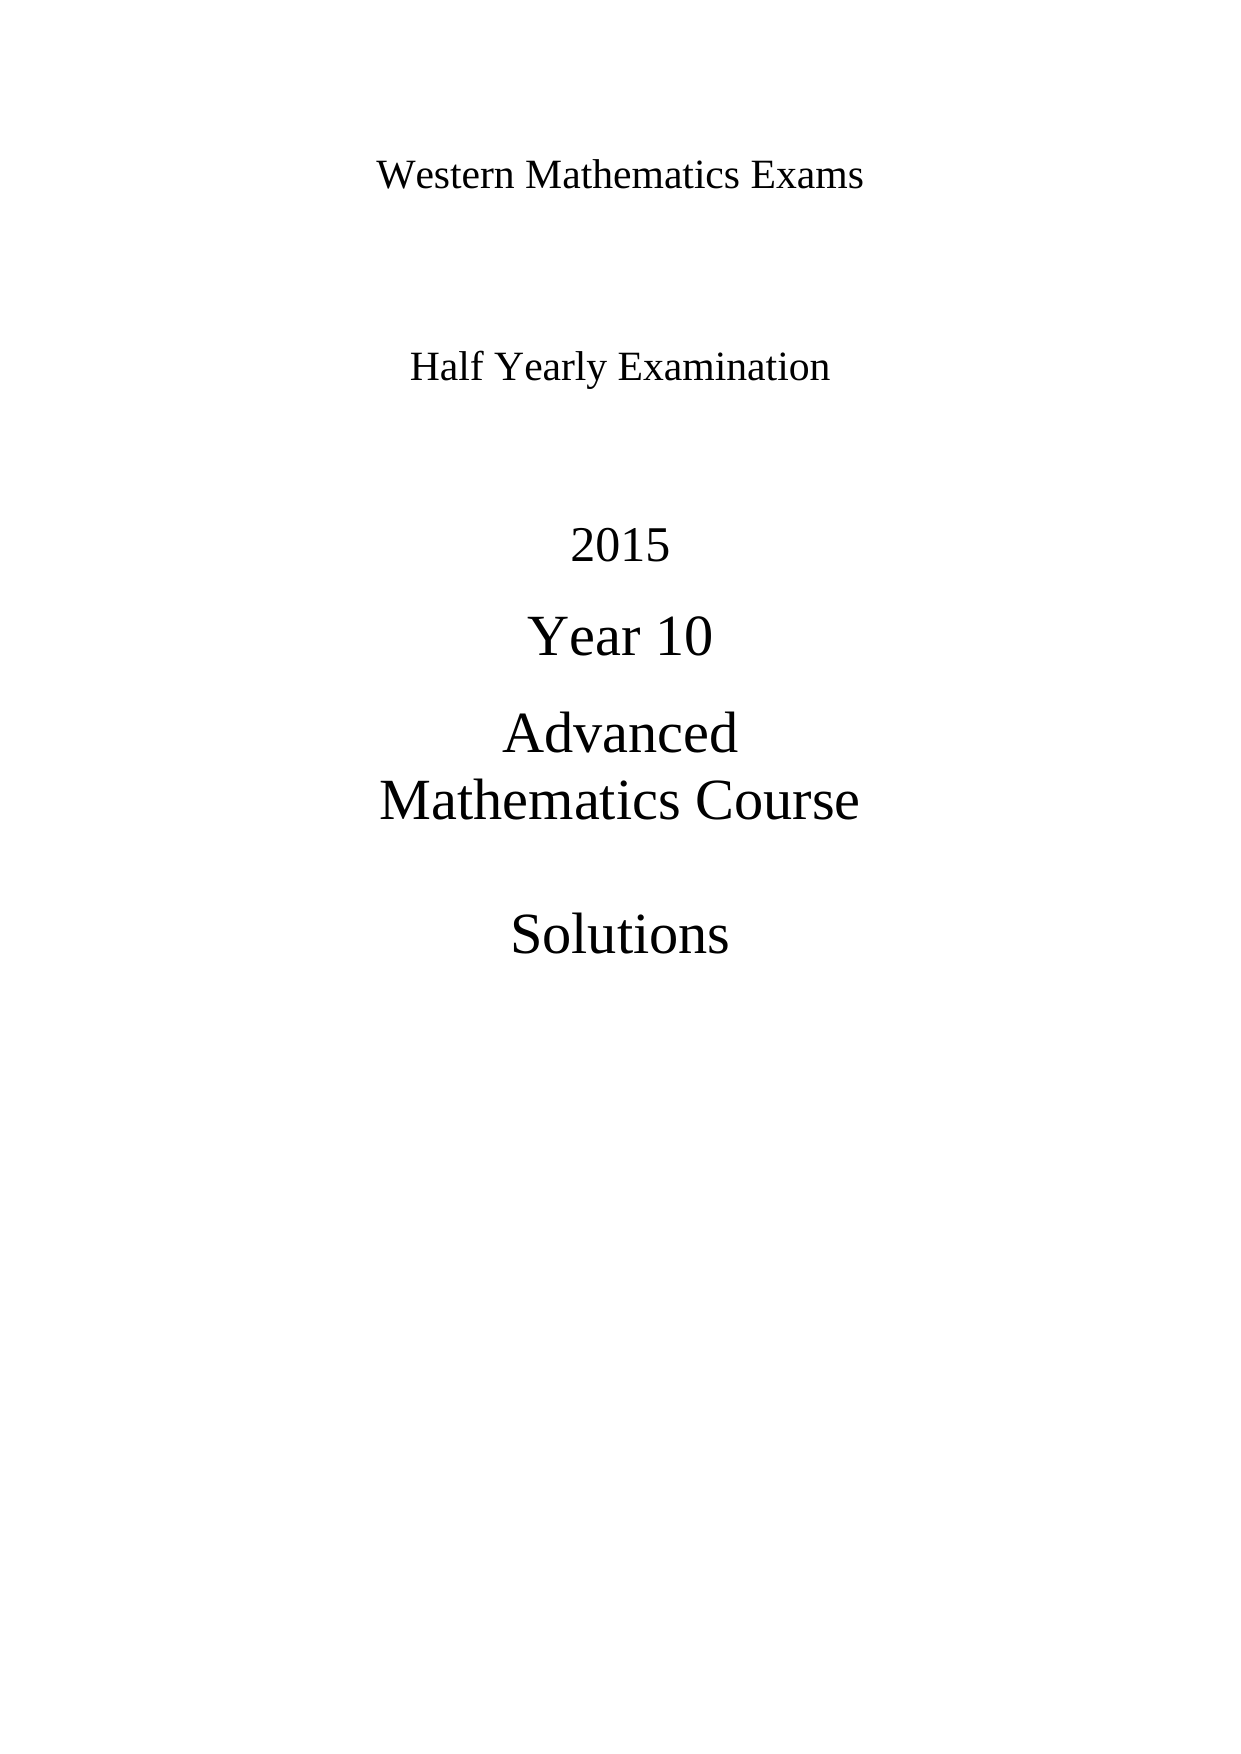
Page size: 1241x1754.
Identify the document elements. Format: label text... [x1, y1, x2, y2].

text Advanced [150, 697, 1090, 764]
text Mathematics Course [150, 764, 1090, 832]
text Half Yearly Examination [150, 342, 1090, 389]
text Western Mathematics Exams [150, 150, 1090, 198]
text Year 10 [150, 601, 1090, 668]
text 2015 [150, 514, 1090, 572]
text Solutions [150, 899, 1090, 966]
